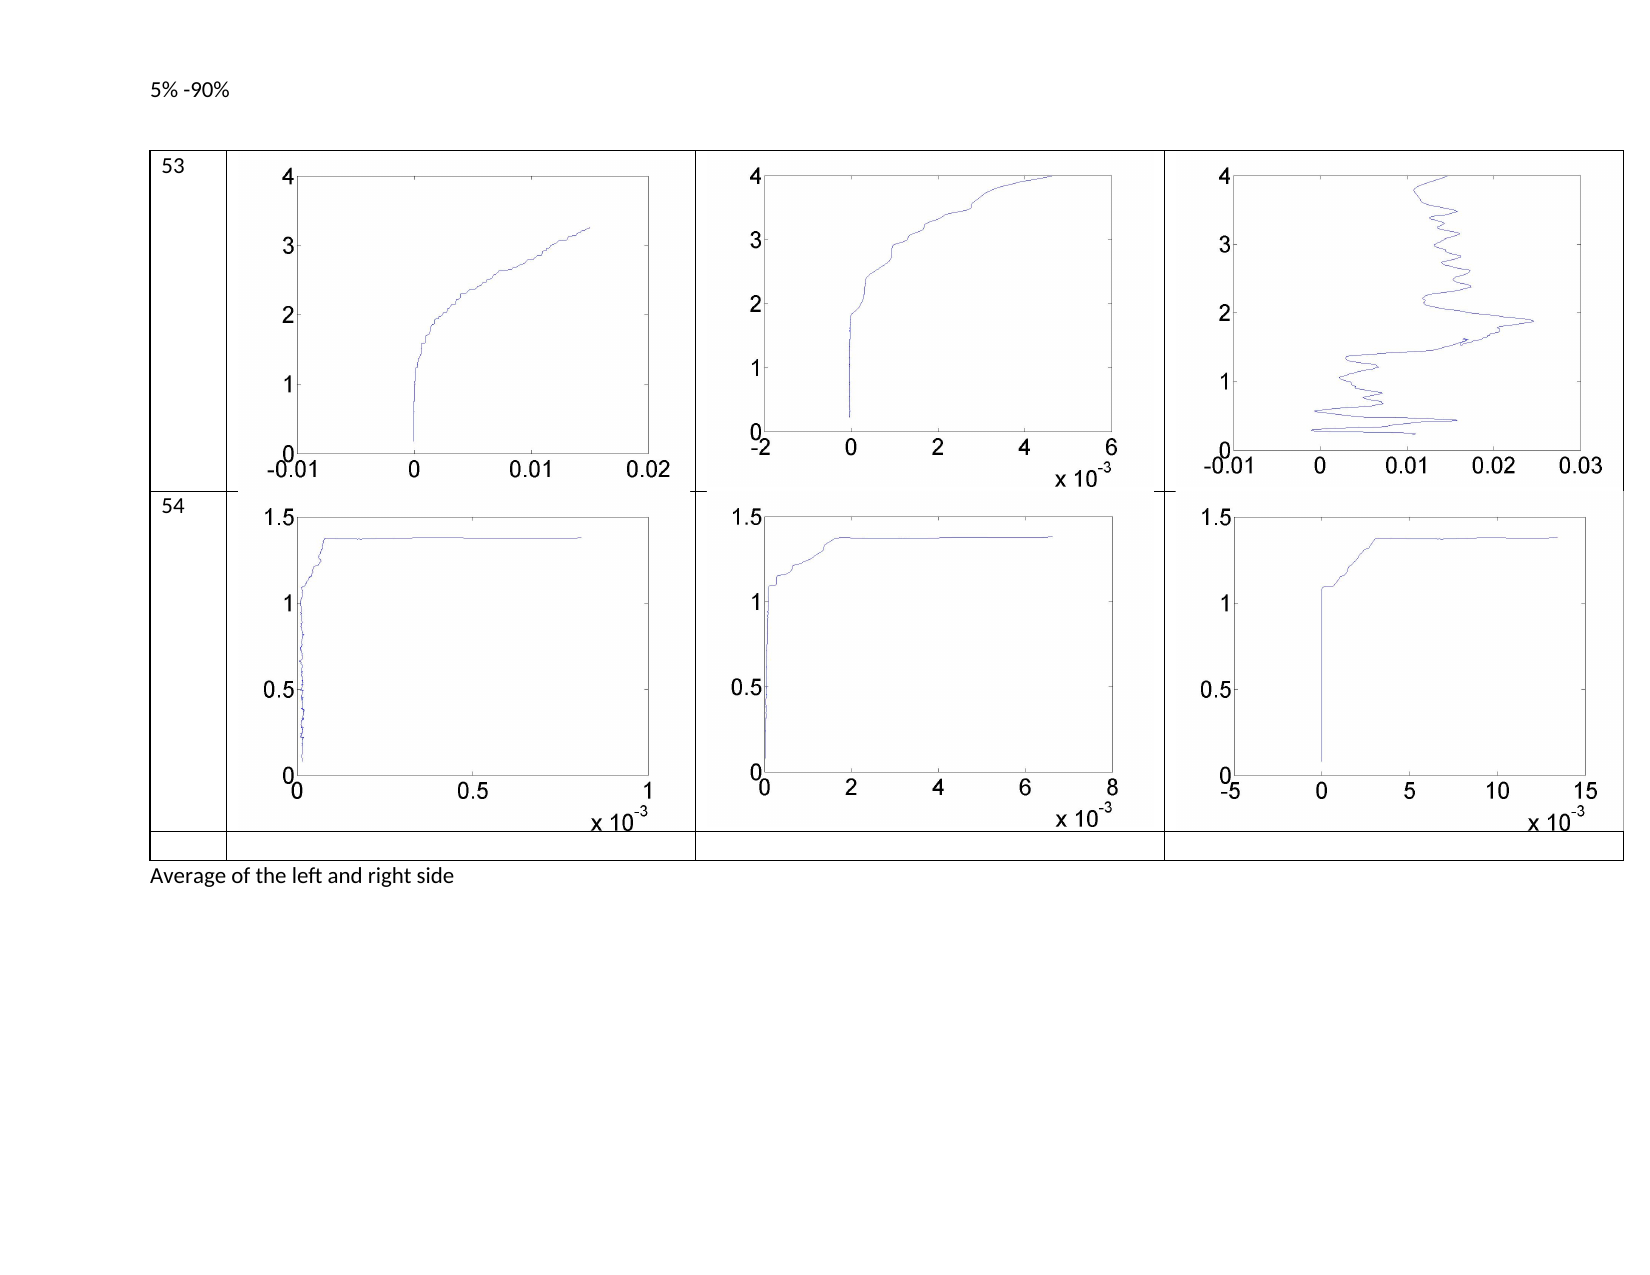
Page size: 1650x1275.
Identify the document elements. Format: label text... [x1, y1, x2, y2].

picture [1175, 151, 1623, 487]
table_cell [691, 151, 695, 491]
picture [238, 151, 691, 831]
table_cell [1165, 492, 1175, 831]
table_cell [696, 492, 1164, 831]
table_cell 54 [151, 492, 226, 831]
table_cell [1165, 832, 1623, 860]
picture [1175, 491, 1624, 831]
table_cell [696, 832, 1164, 860]
table_cell [1165, 151, 1623, 491]
table_cell 53 [151, 151, 226, 491]
text Average of the left and right side [150, 861, 1500, 889]
table_cell [696, 151, 1164, 491]
picture [706, 151, 1154, 487]
table_cell [227, 151, 238, 491]
table_cell [691, 492, 695, 831]
picture [706, 491, 1154, 827]
table_cell [227, 832, 695, 860]
table_cell [151, 832, 226, 860]
table_cell [227, 492, 238, 831]
